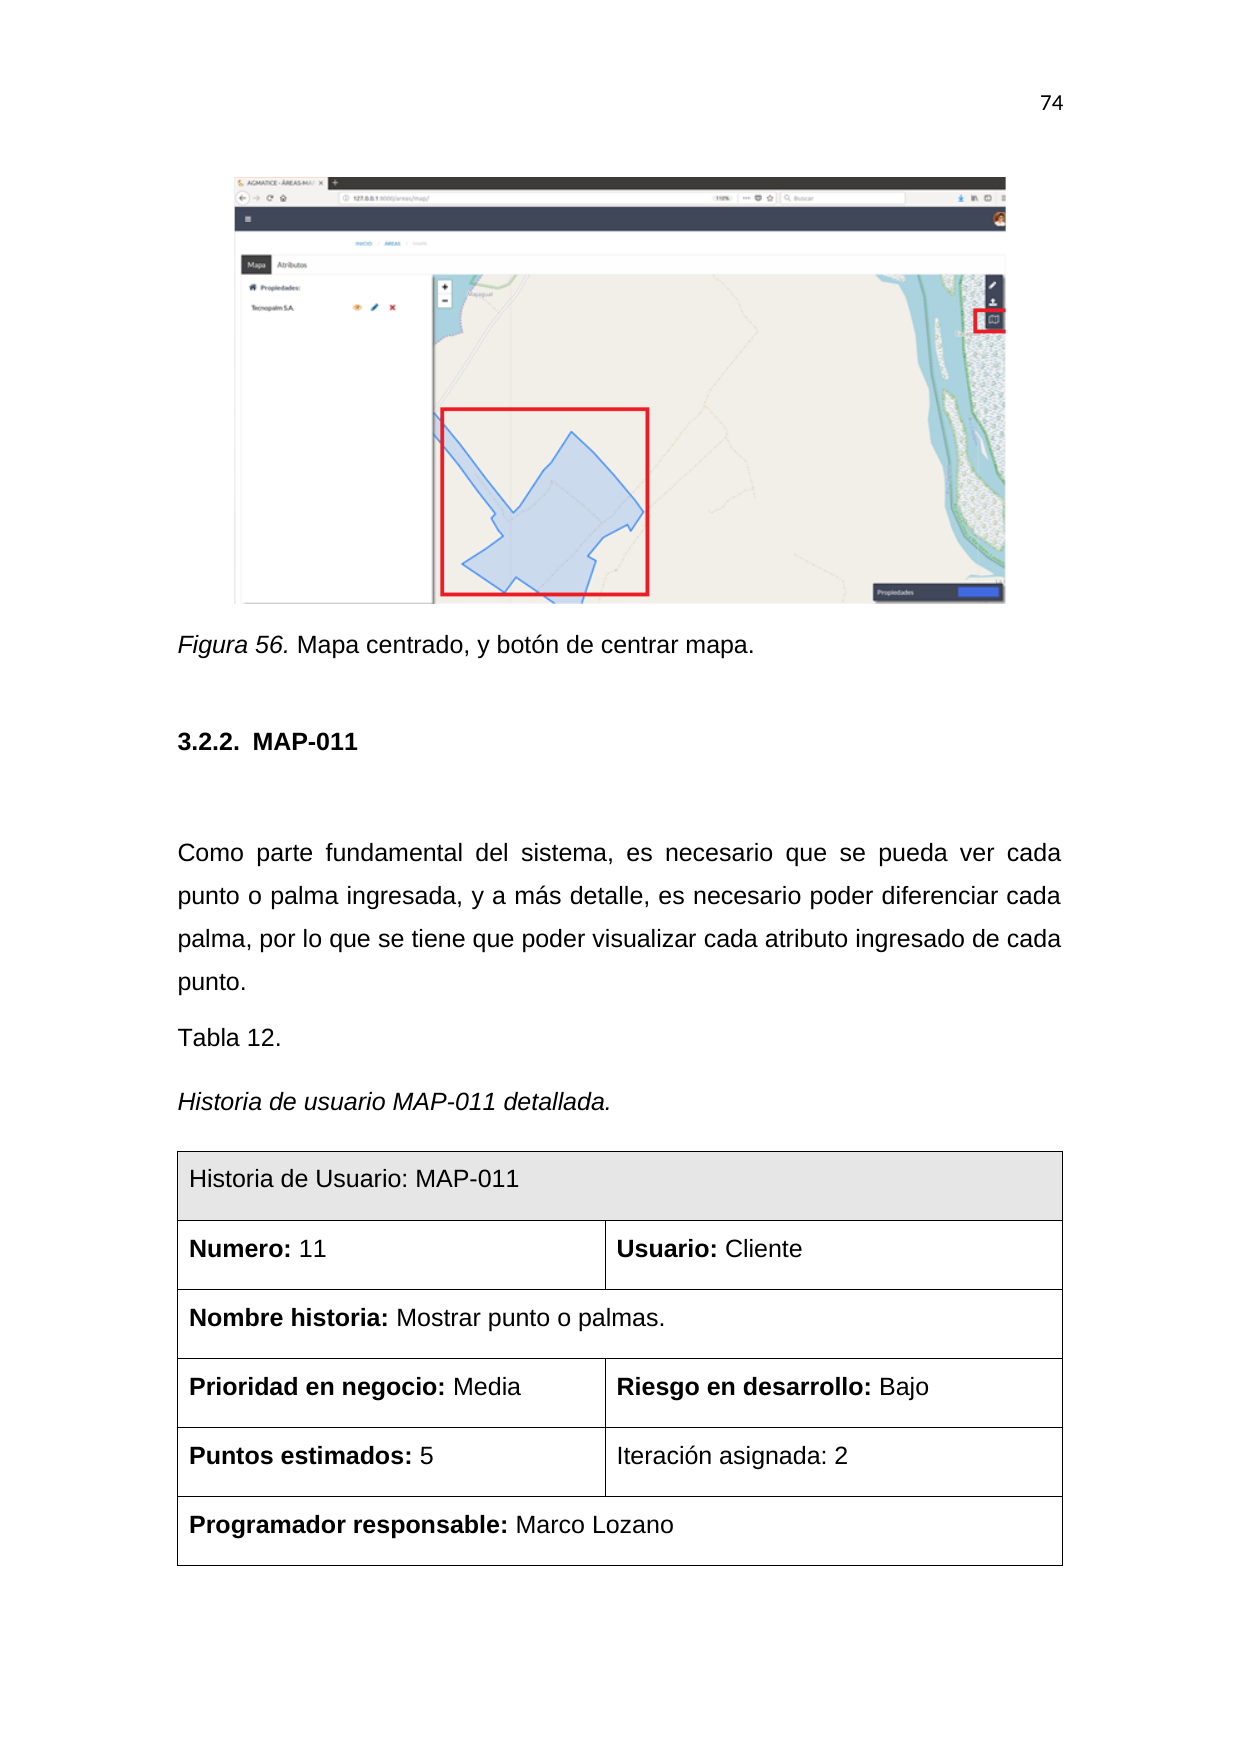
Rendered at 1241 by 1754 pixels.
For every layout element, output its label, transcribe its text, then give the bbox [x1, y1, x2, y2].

subtitle MAP-011 [177, 727, 1063, 756]
table_cell Puntos estimados: 5 [178, 1428, 605, 1496]
picture [234, 177, 1006, 604]
text Historia de usuario MAP-011 detallada. [177, 1087, 1063, 1116]
table_cell Iteración asignada: 2 [606, 1428, 1062, 1496]
text Como parte fundamental del sistema, es necesario que se pueda ver cada punto o palma ingresada, y a más detalle, es necesario poder diferenciar cada palma, por lo que se tiene que poder visualizar cada atributo ingresado de cada punto. [177, 838, 1063, 996]
table_cell Riesgo en desarrollo: Bajo [606, 1359, 1062, 1427]
text Figura 56. Mapa centrado, y botón de centrar mapa. [177, 630, 1063, 659]
table_cell Programador responsable: Marco Lozano [178, 1497, 1062, 1565]
table_cell Prioridad en negocio: Media [178, 1359, 605, 1427]
table_cell Usuario: Cliente [606, 1221, 1062, 1289]
table_cell Numero: 11 [178, 1221, 605, 1289]
table_header Historia de Usuario: MAP-011 [178, 1152, 1062, 1220]
text Tabla 12. [177, 1023, 1063, 1052]
table_cell Nombre historia: Mostrar punto o palmas. [178, 1290, 1062, 1358]
